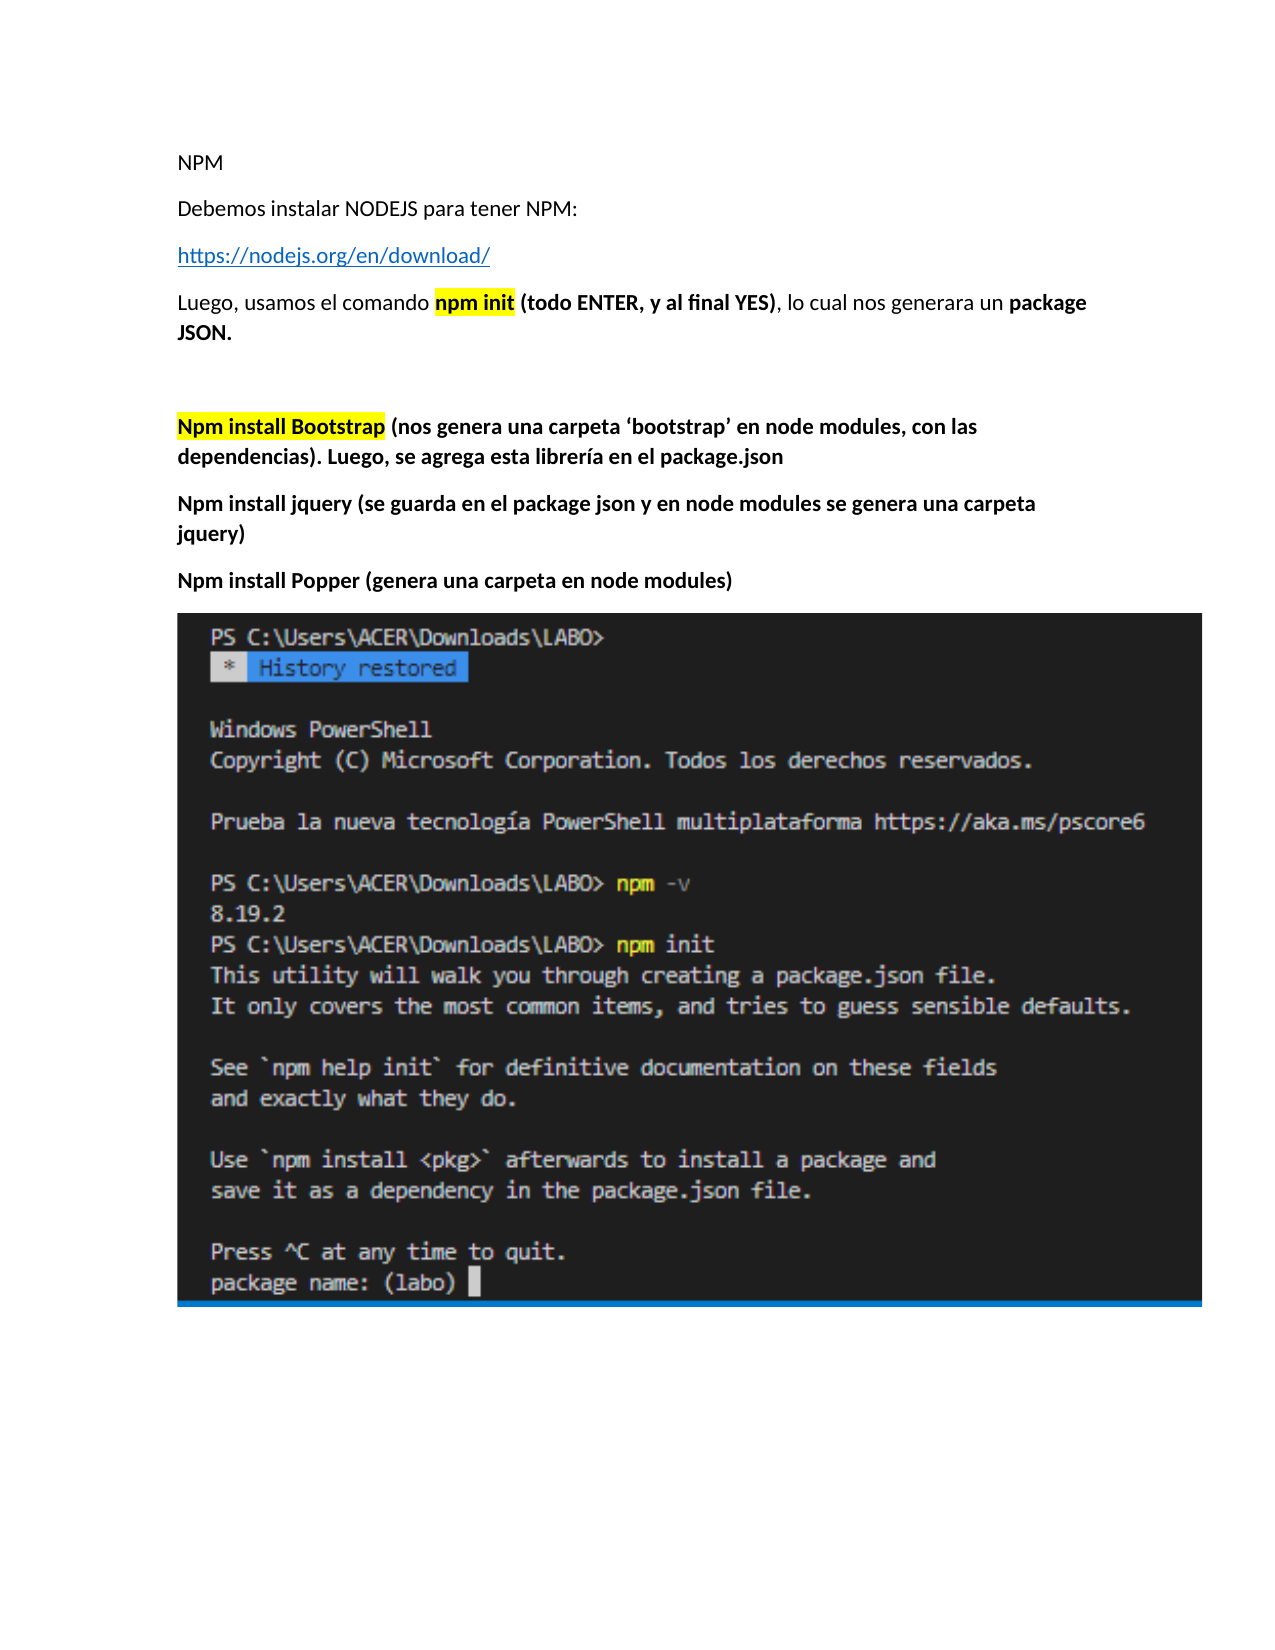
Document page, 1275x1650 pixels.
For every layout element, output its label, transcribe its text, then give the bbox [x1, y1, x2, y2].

text Npm install Popper (genera una carpeta en node modules) [177, 566, 1098, 594]
text NPM [177, 148, 1098, 176]
picture [177, 613, 1203, 1307]
text Luego, usamos el comando npm init (todo ENTER, y al final YES), lo cual nos generara un package JSON. [177, 288, 1098, 346]
text Debemos instalar NODEJS para tener NPM: [177, 194, 1098, 222]
text Npm install Bootstrap (nos genera una carpeta ‘bootstrap’ en node modules, con las dependencias). Luego, se agrega esta librería en el package.json [177, 412, 1098, 470]
text https://nodejs.org/en/download/ [177, 241, 1098, 269]
text Npm install jquery (se guarda en el package json y en node modules se genera una carpeta jquery) [177, 489, 1098, 547]
